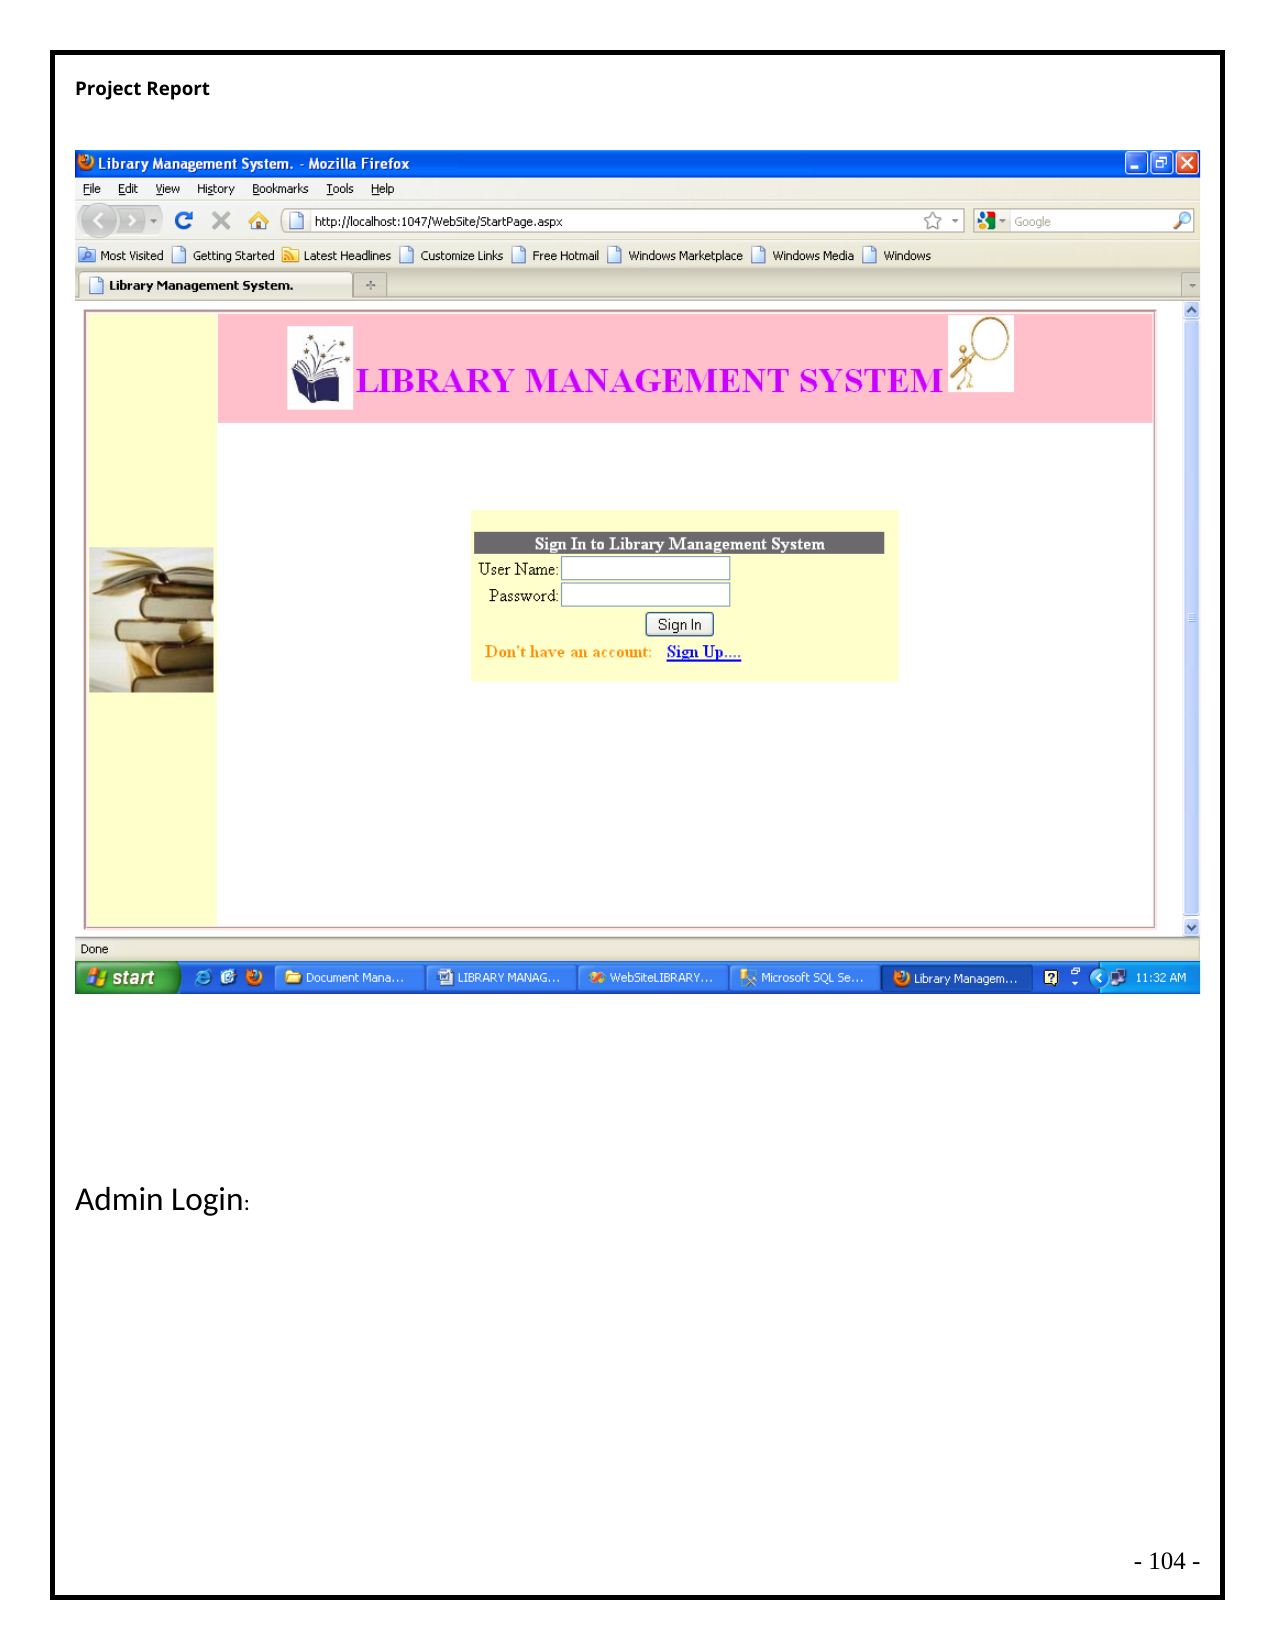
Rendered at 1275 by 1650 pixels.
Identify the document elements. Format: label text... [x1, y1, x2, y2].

text Admin Login: [75, 1178, 1200, 1218]
picture [75, 150, 1200, 994]
